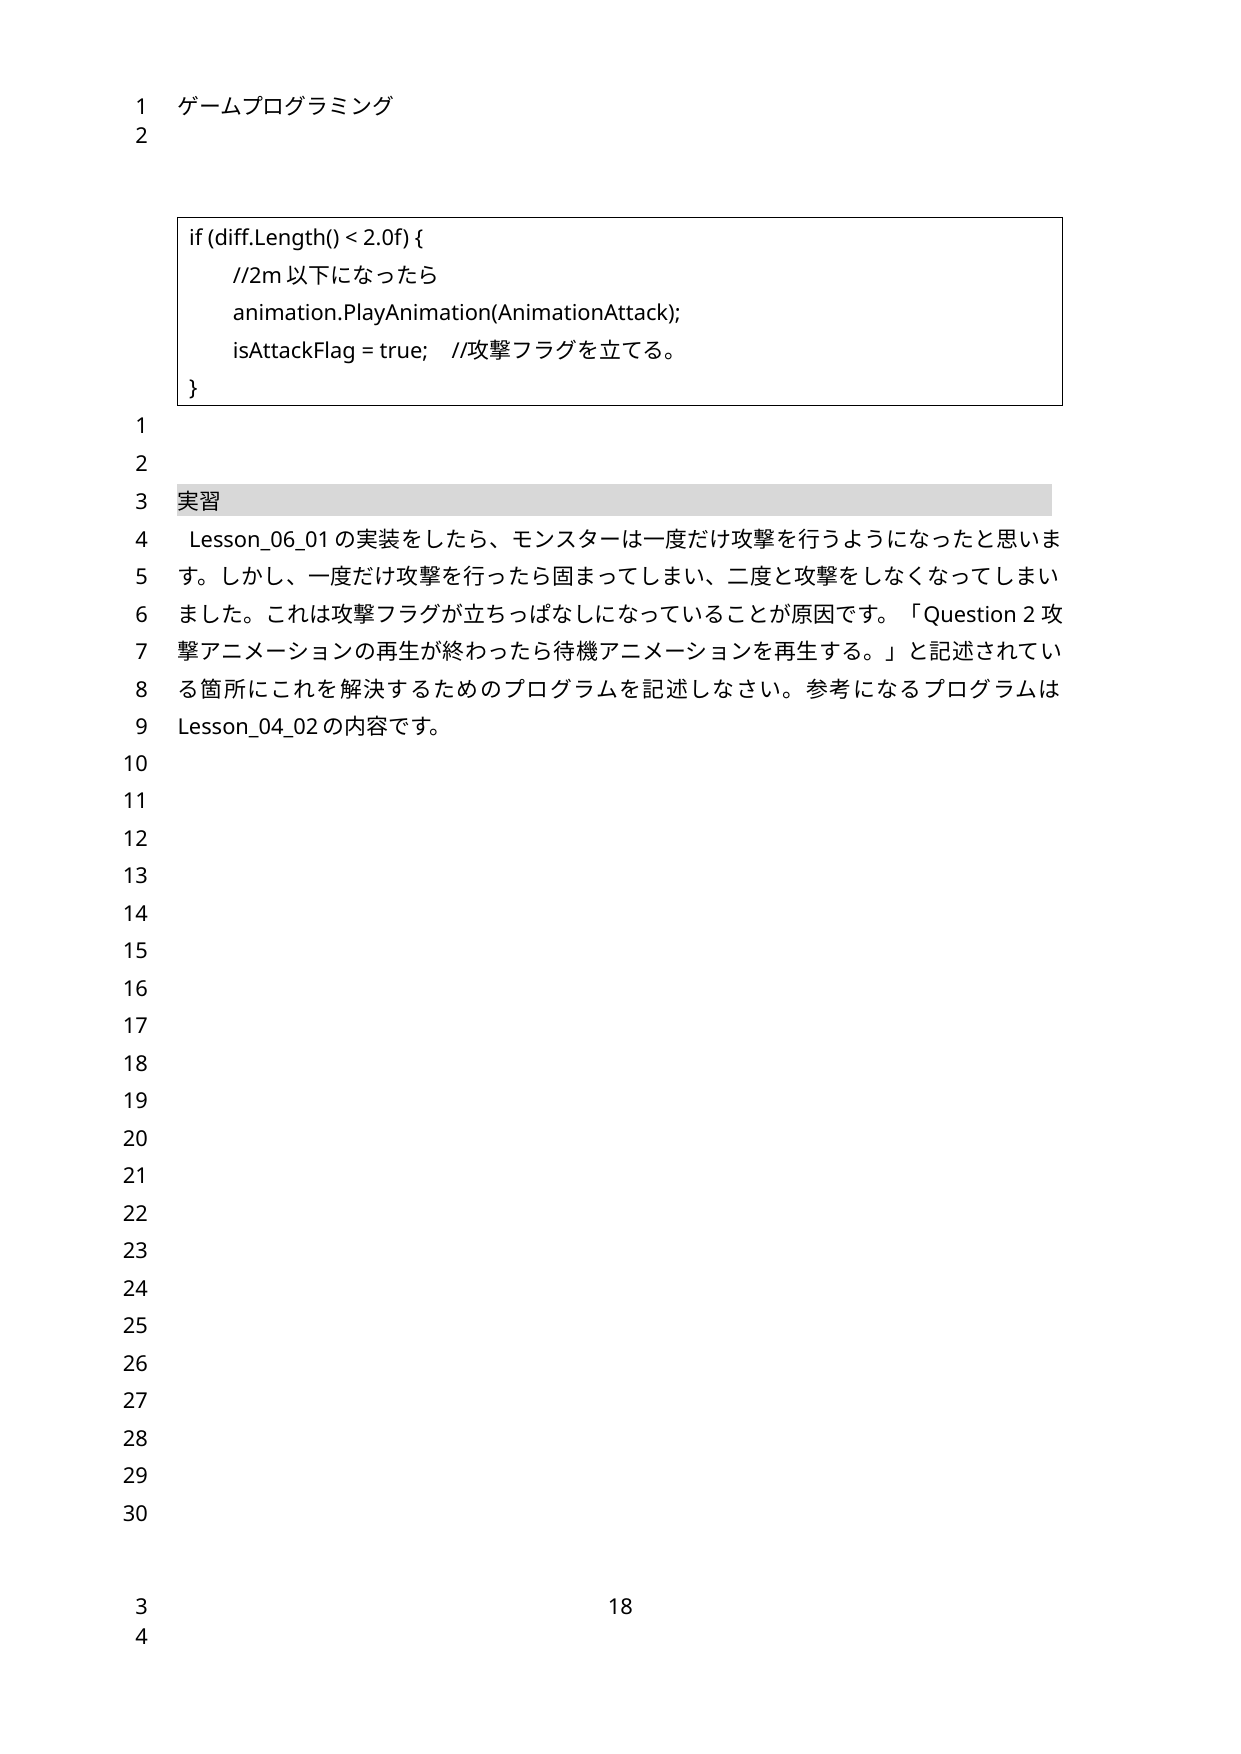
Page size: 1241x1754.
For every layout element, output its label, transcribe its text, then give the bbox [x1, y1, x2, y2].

text Lesson_06_01の実装をしたら、モンスターは一度だけ攻撃を行うようになったと思います。しかし、一度だけ攻撃を行ったら固まってしまい、二度と攻撃をしなくなってしまいました。これは攻撃フラグが立ちっぱなしになっていることが原因です。「Question 2 攻撃アニメーションの再生が終わったら待機アニメーションを再生する。」と記述されている箇所にこれを解決するためのプログラムを記述しなさい。参考になるプログラムはLesson_04_02の内容です。 [177, 519, 1063, 744]
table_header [178, 218, 1062, 405]
text 実習 [177, 481, 1063, 519]
